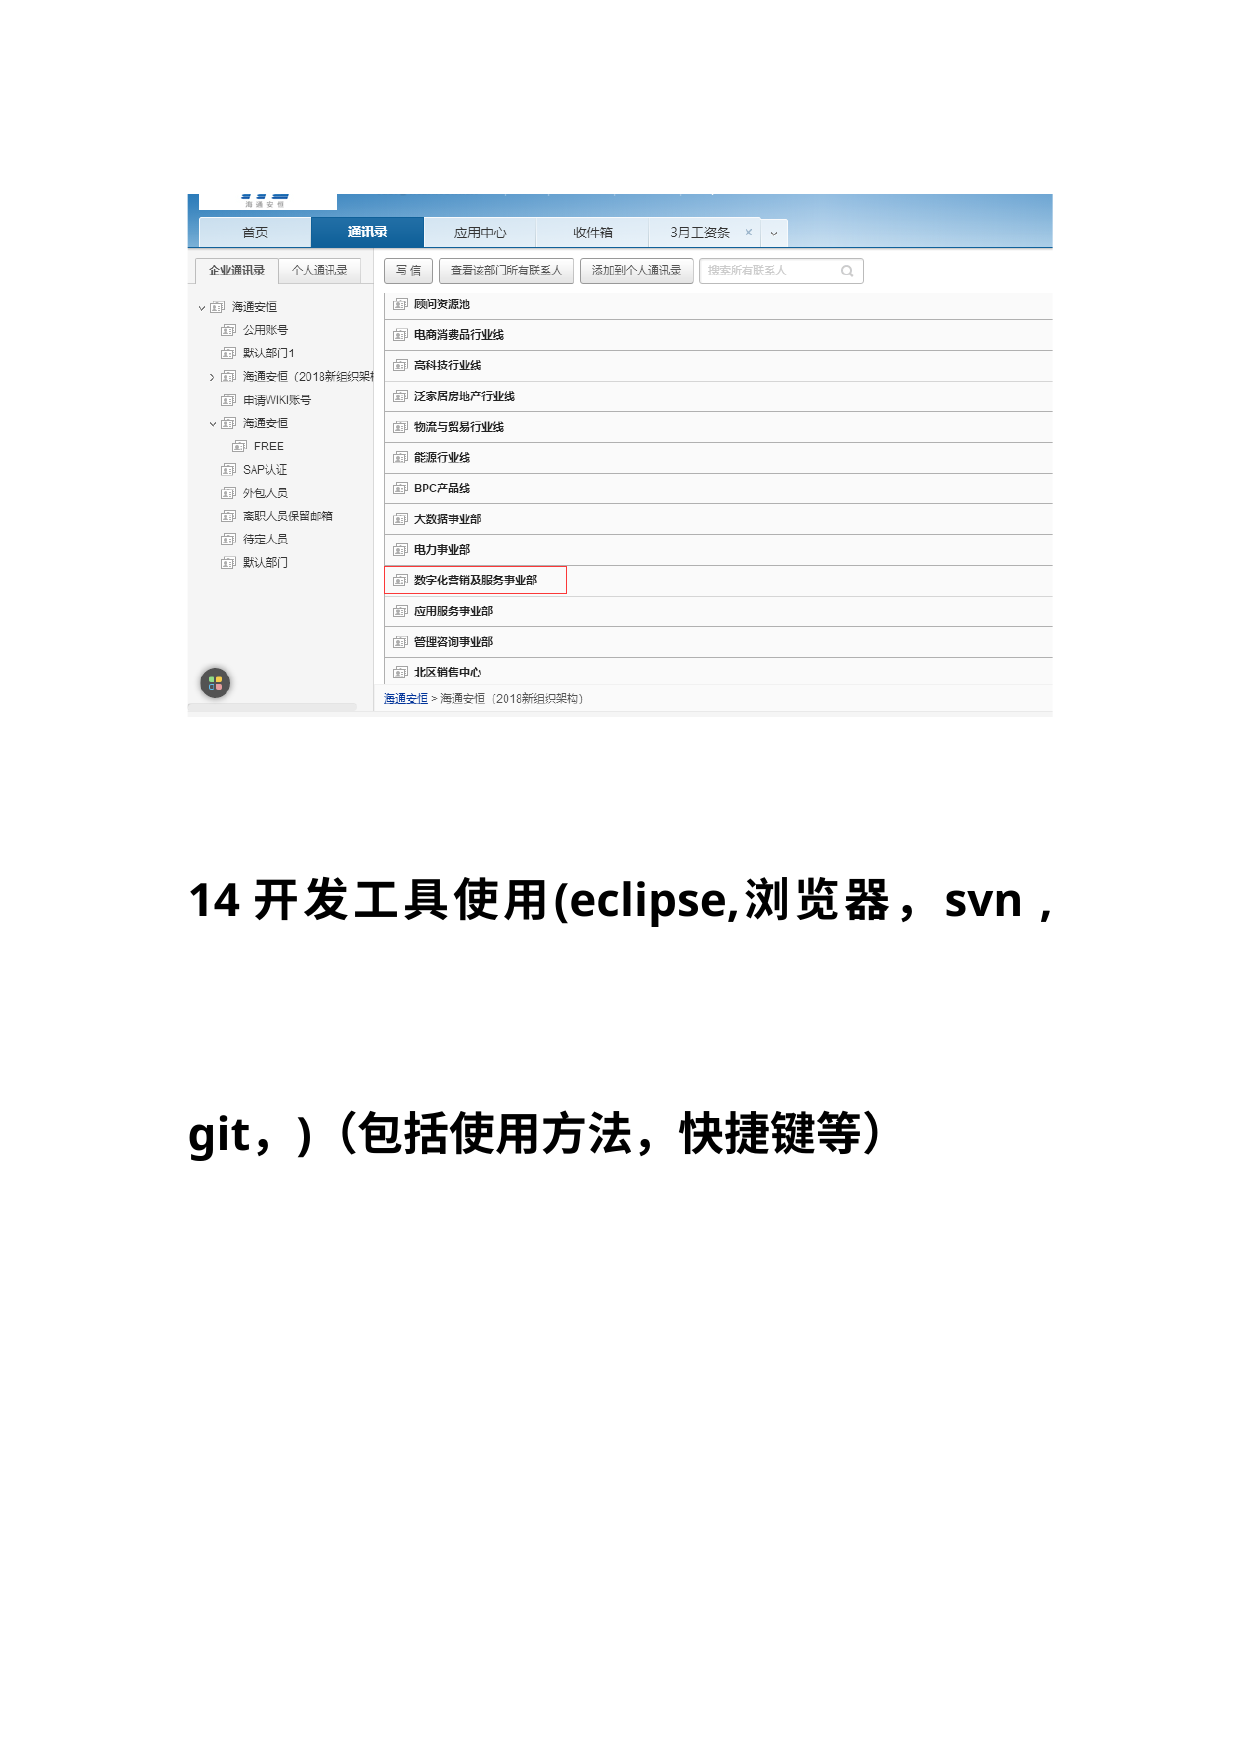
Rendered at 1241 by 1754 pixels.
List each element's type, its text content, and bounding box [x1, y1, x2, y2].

picture [187, 194, 1053, 717]
subtitle 14开发工具使用(eclipse,浏览器，svn , git，)（包括使用方法，快捷键等） [187, 847, 1053, 1180]
